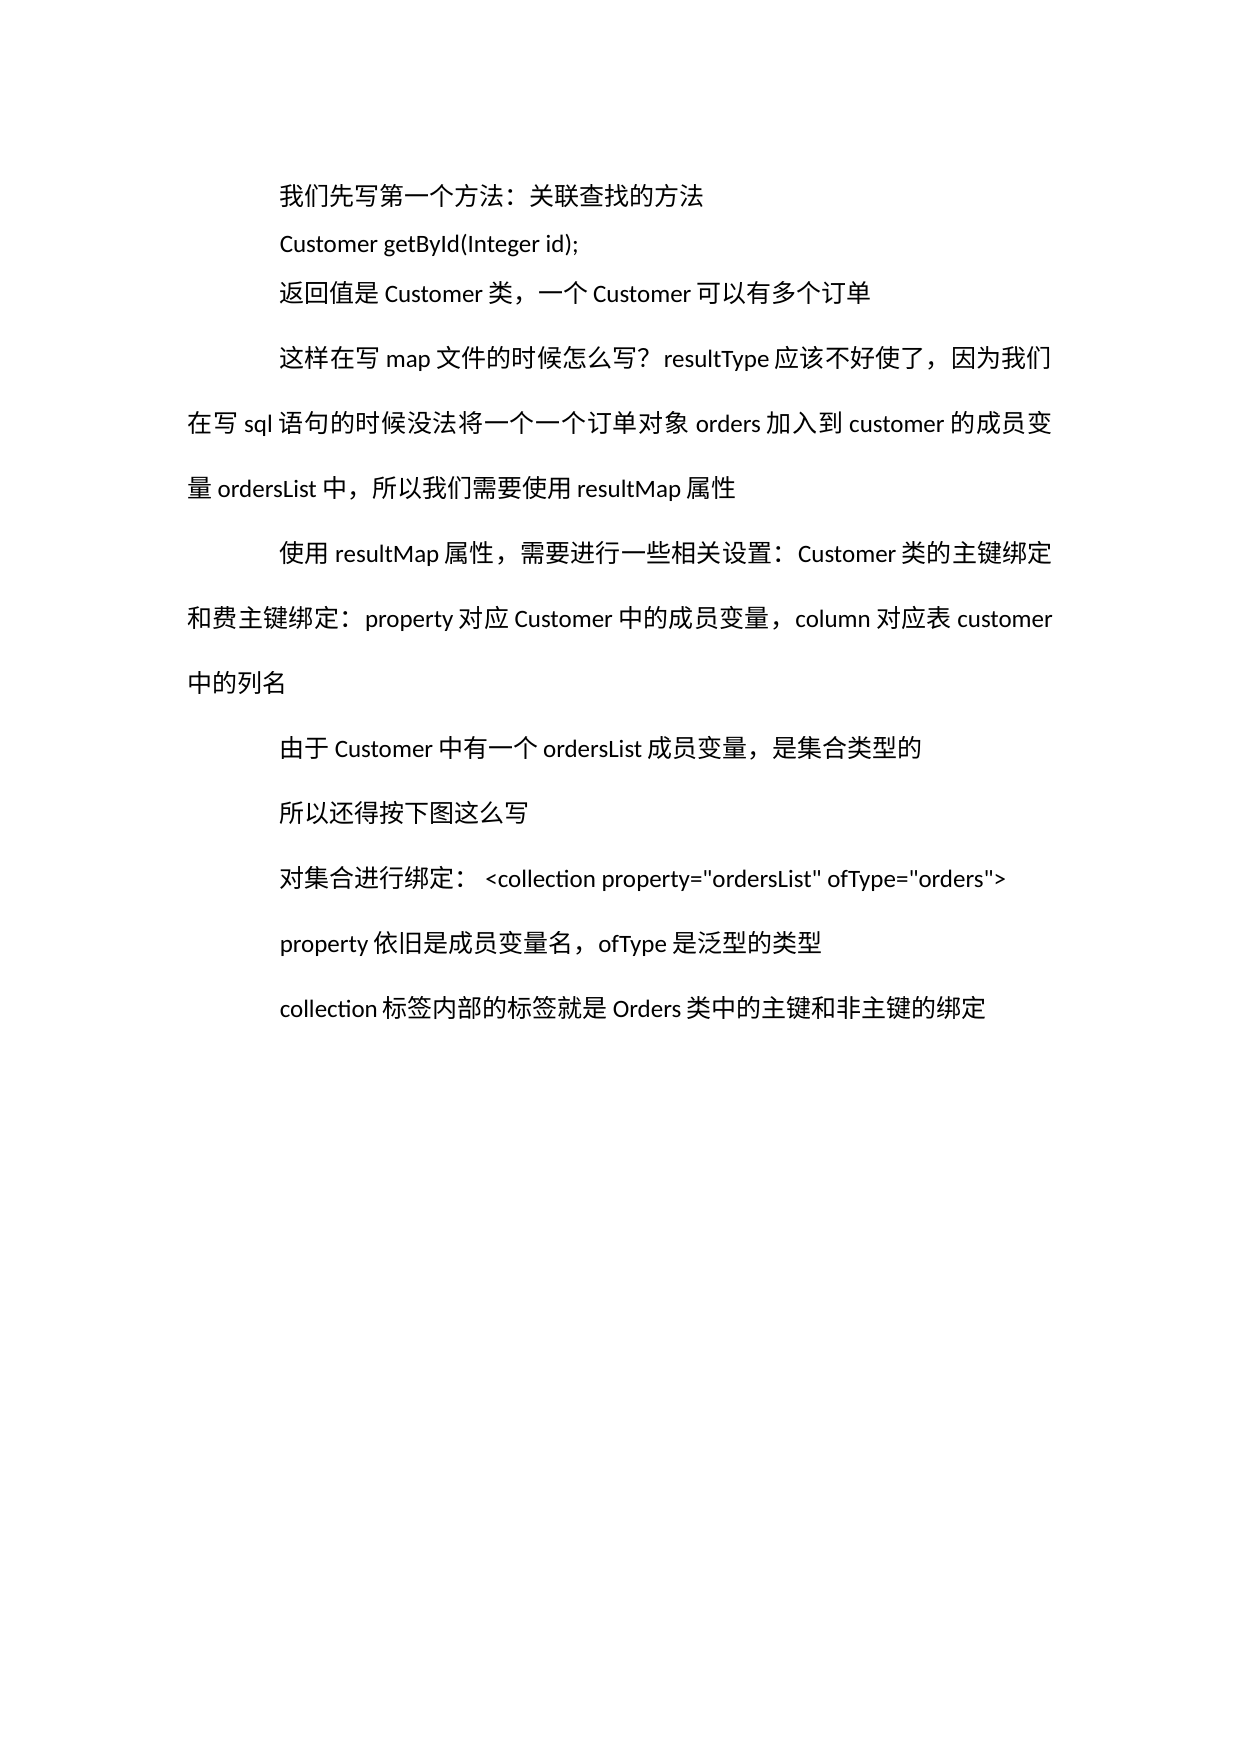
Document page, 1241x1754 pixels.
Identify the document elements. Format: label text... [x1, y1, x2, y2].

text collection标签内部的标签就是Orders类中的主键和非主键的绑定 [187, 974, 1053, 1039]
text 使用resultMap属性，需要进行一些相关设置：Customer类的主键绑定和费主键绑定：property对应Customer中的成员变量，column对应表customer中的列名 [187, 519, 1053, 714]
text 由于Customer中有一个ordersList成员变量，是集合类型的 [187, 714, 1053, 779]
text Customer getById(Integer id); [187, 227, 1053, 259]
text 所以还得按下图这么写 [187, 779, 1053, 844]
text property依旧是成员变量名，ofType是泛型的类型 [187, 909, 1053, 974]
text 对集合进行绑定： <collection property="ordersList" ofType="orders"> [187, 844, 1053, 909]
text 返回值是Customer类，一个Customer可以有多个订单 [187, 259, 1053, 324]
text 这样在写map文件的时候怎么写？resultType应该不好使了，因为我们在写sql语句的时候没法将一个一个订单对象orders加入到customer的成员变量ordersList中，所以我们需要使用resultMap属性 [187, 324, 1053, 519]
text 我们先写第一个方法：关联查找的方法 [187, 162, 1053, 227]
